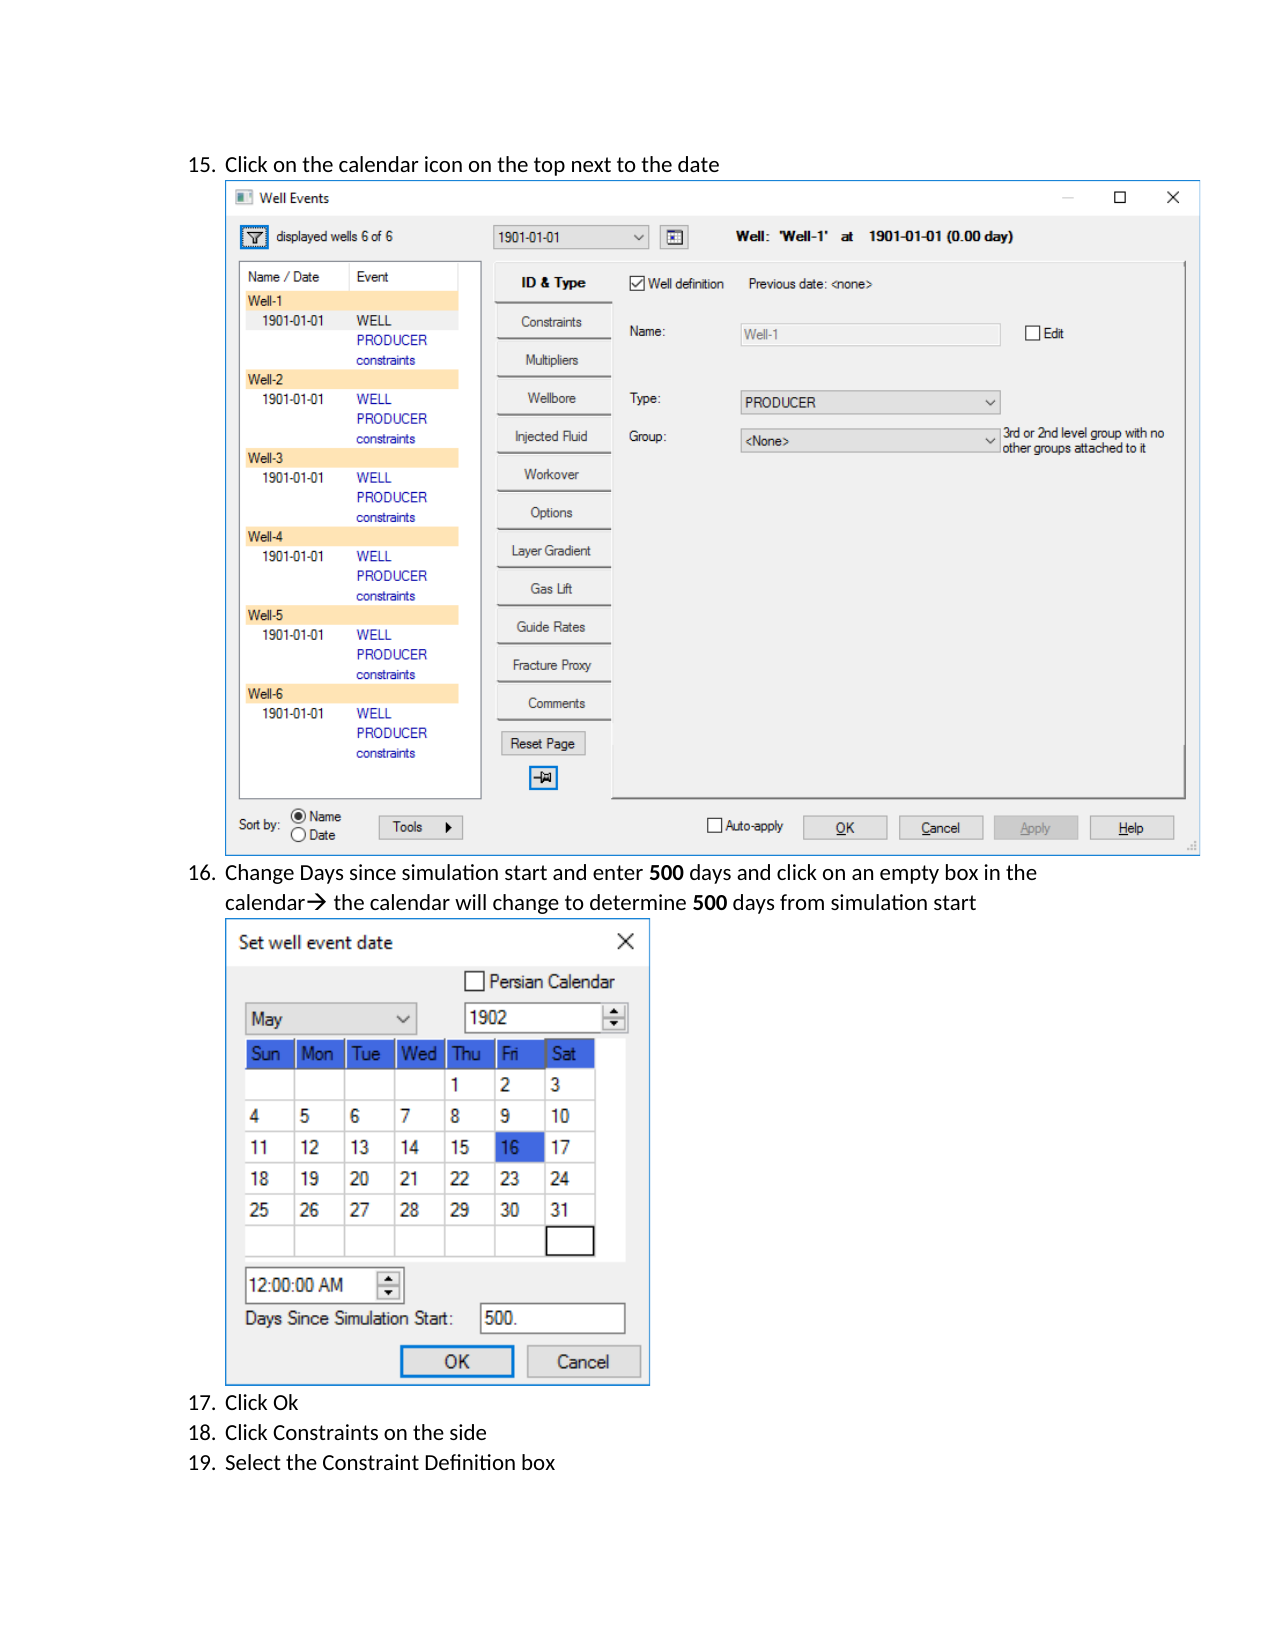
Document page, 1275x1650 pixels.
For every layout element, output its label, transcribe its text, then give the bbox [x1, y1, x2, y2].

picture [225, 918, 650, 1386]
list Select the Constraint Definition box [187, 1448, 1125, 1476]
picture [225, 180, 1200, 856]
list Change Days since simulation start and enter 500 days and click on an empty box in the calendar the calendar will change to determine 500 days from simulation start [187, 858, 1125, 916]
list Click on the calendar icon on the top next to the date [187, 150, 1125, 178]
list Click Constraints on the side [187, 1418, 1125, 1446]
list Click Ok [187, 1388, 1125, 1416]
